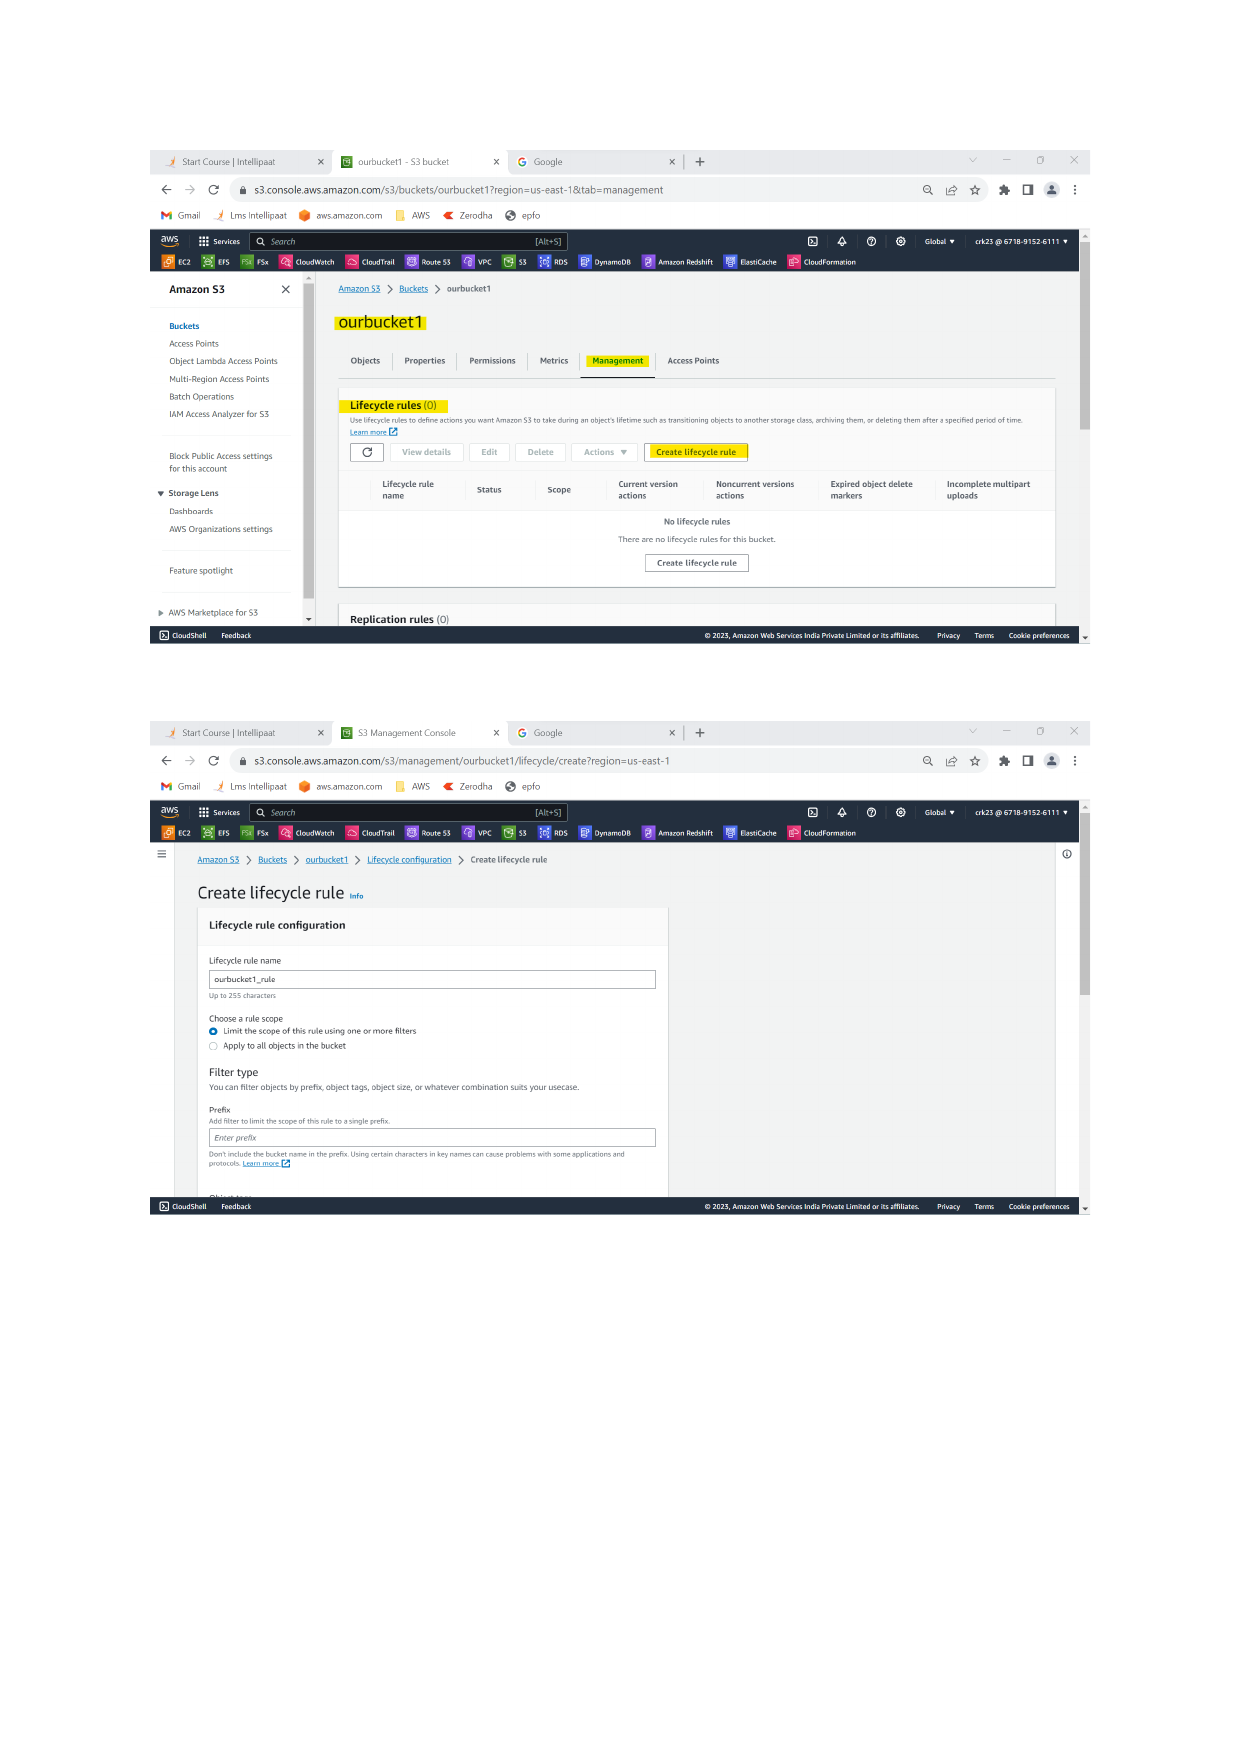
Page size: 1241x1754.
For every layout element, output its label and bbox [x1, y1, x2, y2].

picture [150, 721, 1091, 1215]
picture [150, 150, 1091, 644]
